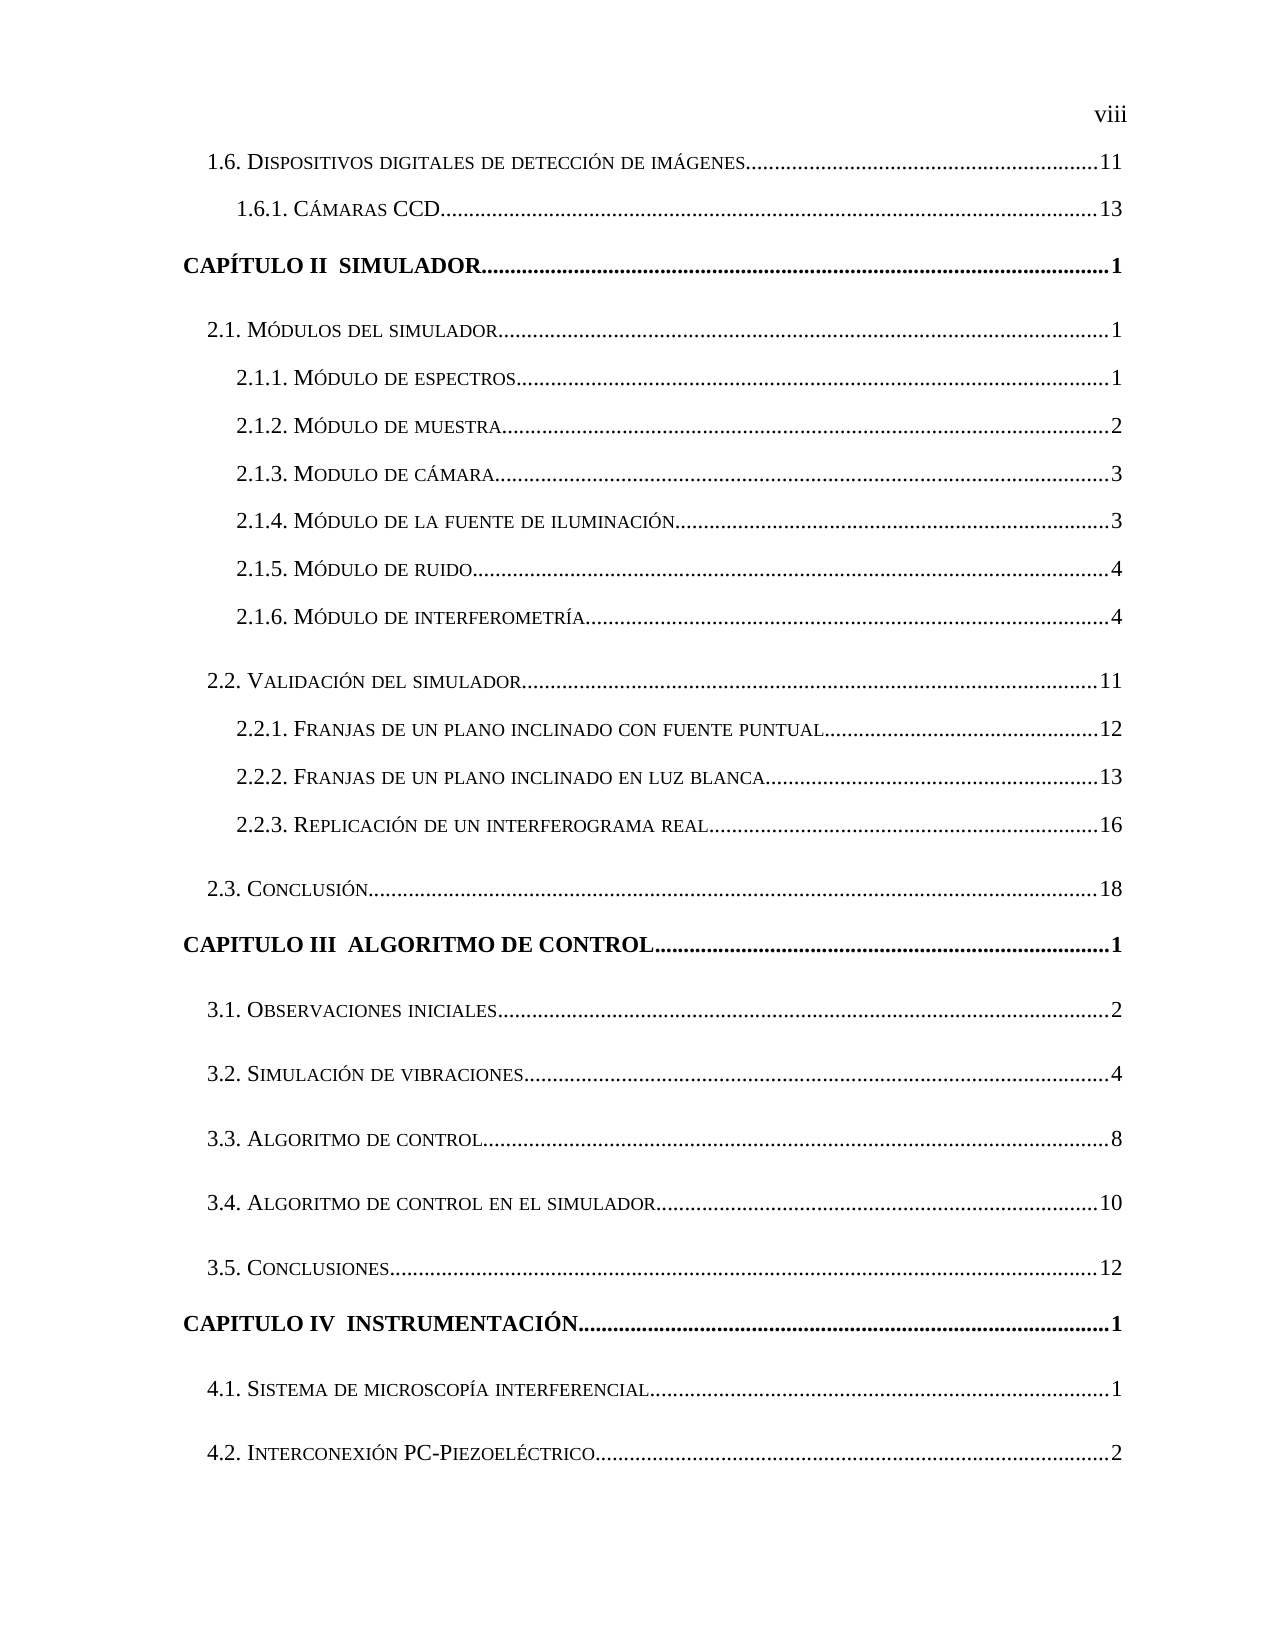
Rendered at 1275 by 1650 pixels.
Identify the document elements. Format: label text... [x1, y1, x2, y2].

text 2.1.4. Módulo de la fuente de iluminación 3 [236, 507, 1127, 534]
text 3.3. Algoritmo de control 8 [207, 1125, 1127, 1151]
text 2.1.6. Módulo de interferometría 4 [236, 603, 1127, 629]
text 2.2.2. Franjas de un plano inclinado en luz blanca 13 [236, 763, 1127, 789]
text 1.6. Dispositivos digitales de detección de imágenes 11 [207, 148, 1127, 174]
text 2.2.3. Replicación de un interferograma real 16 [236, 811, 1127, 837]
text CAPITULO III Algoritmo de Control 1 [177, 932, 1122, 958]
text 2.1.3. Modulo de cámara 3 [236, 459, 1127, 486]
text 1.6.1. Cámaras CCD 13 [236, 196, 1127, 222]
text 2.3. Conclusión 18 [207, 875, 1127, 902]
text 2.1.1. Módulo de espectros 1 [236, 364, 1127, 390]
text 4.1. Sistema de microscopía interferencial 1 [207, 1374, 1127, 1401]
text 3.5. Conclusiones 12 [207, 1254, 1127, 1280]
text 4.2. Interconexión PC-Piezoeléctrico 2 [207, 1439, 1127, 1465]
text 3.4. Algoritmo de control en el simulador 10 [207, 1189, 1127, 1216]
text 3.1. Observaciones iniciales 2 [207, 996, 1127, 1022]
text 2.1.2. Módulo de muestra 2 [236, 412, 1127, 438]
text CAPITULO IV INSTRUMENTACIÓN 1 [177, 1310, 1122, 1336]
text Capítulo II SIMULADOR 1 [177, 252, 1122, 278]
text 2.2.1. Franjas de un plano inclinado con fuente puntual 12 [236, 715, 1127, 742]
text 2.2. Validación del simulador 11 [207, 667, 1127, 694]
text 2.1.5. Módulo de ruido 4 [236, 555, 1127, 582]
text 2.1. Módulos del simulador 1 [207, 316, 1127, 342]
text 3.2. Simulación de vibraciones 4 [207, 1061, 1127, 1087]
